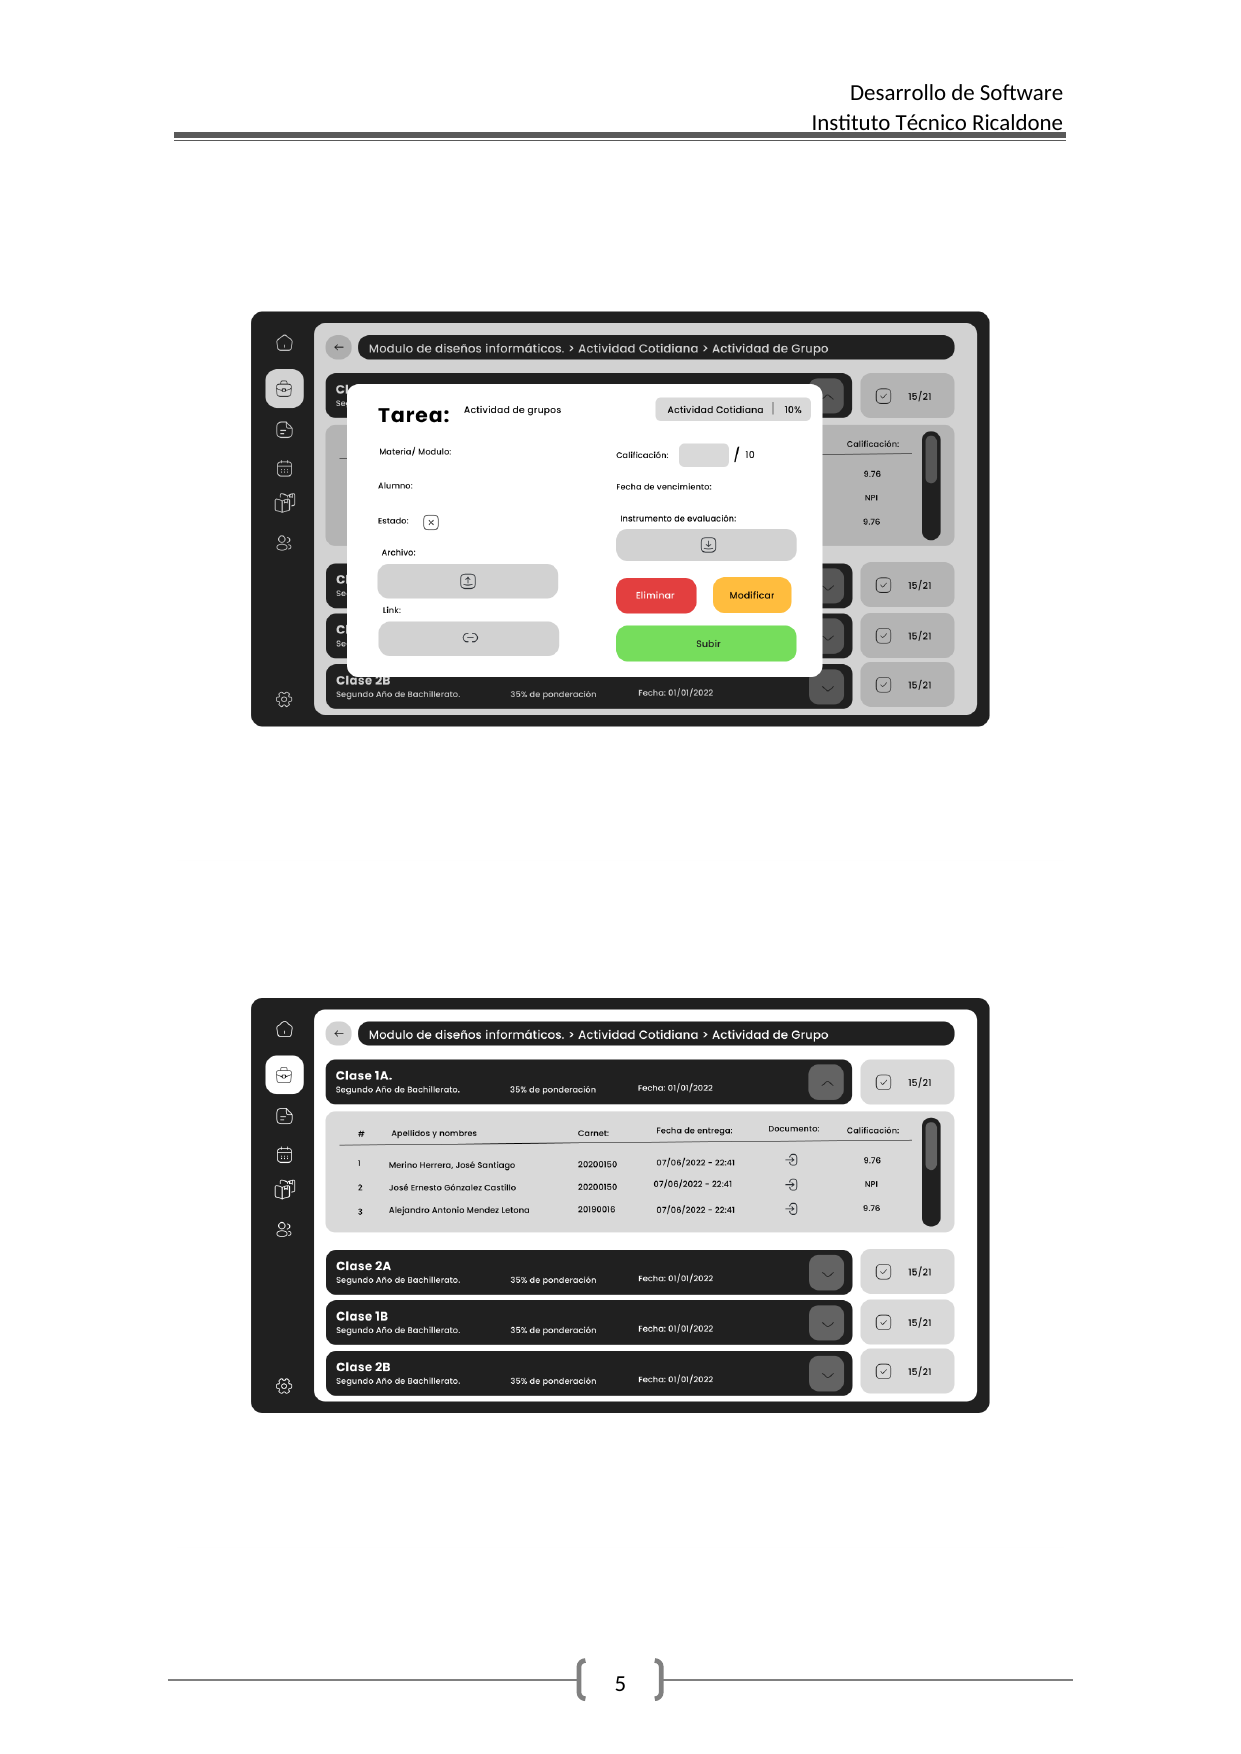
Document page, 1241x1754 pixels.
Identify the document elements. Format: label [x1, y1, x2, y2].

picture [177, 863, 1064, 1548]
picture [177, 177, 1064, 861]
